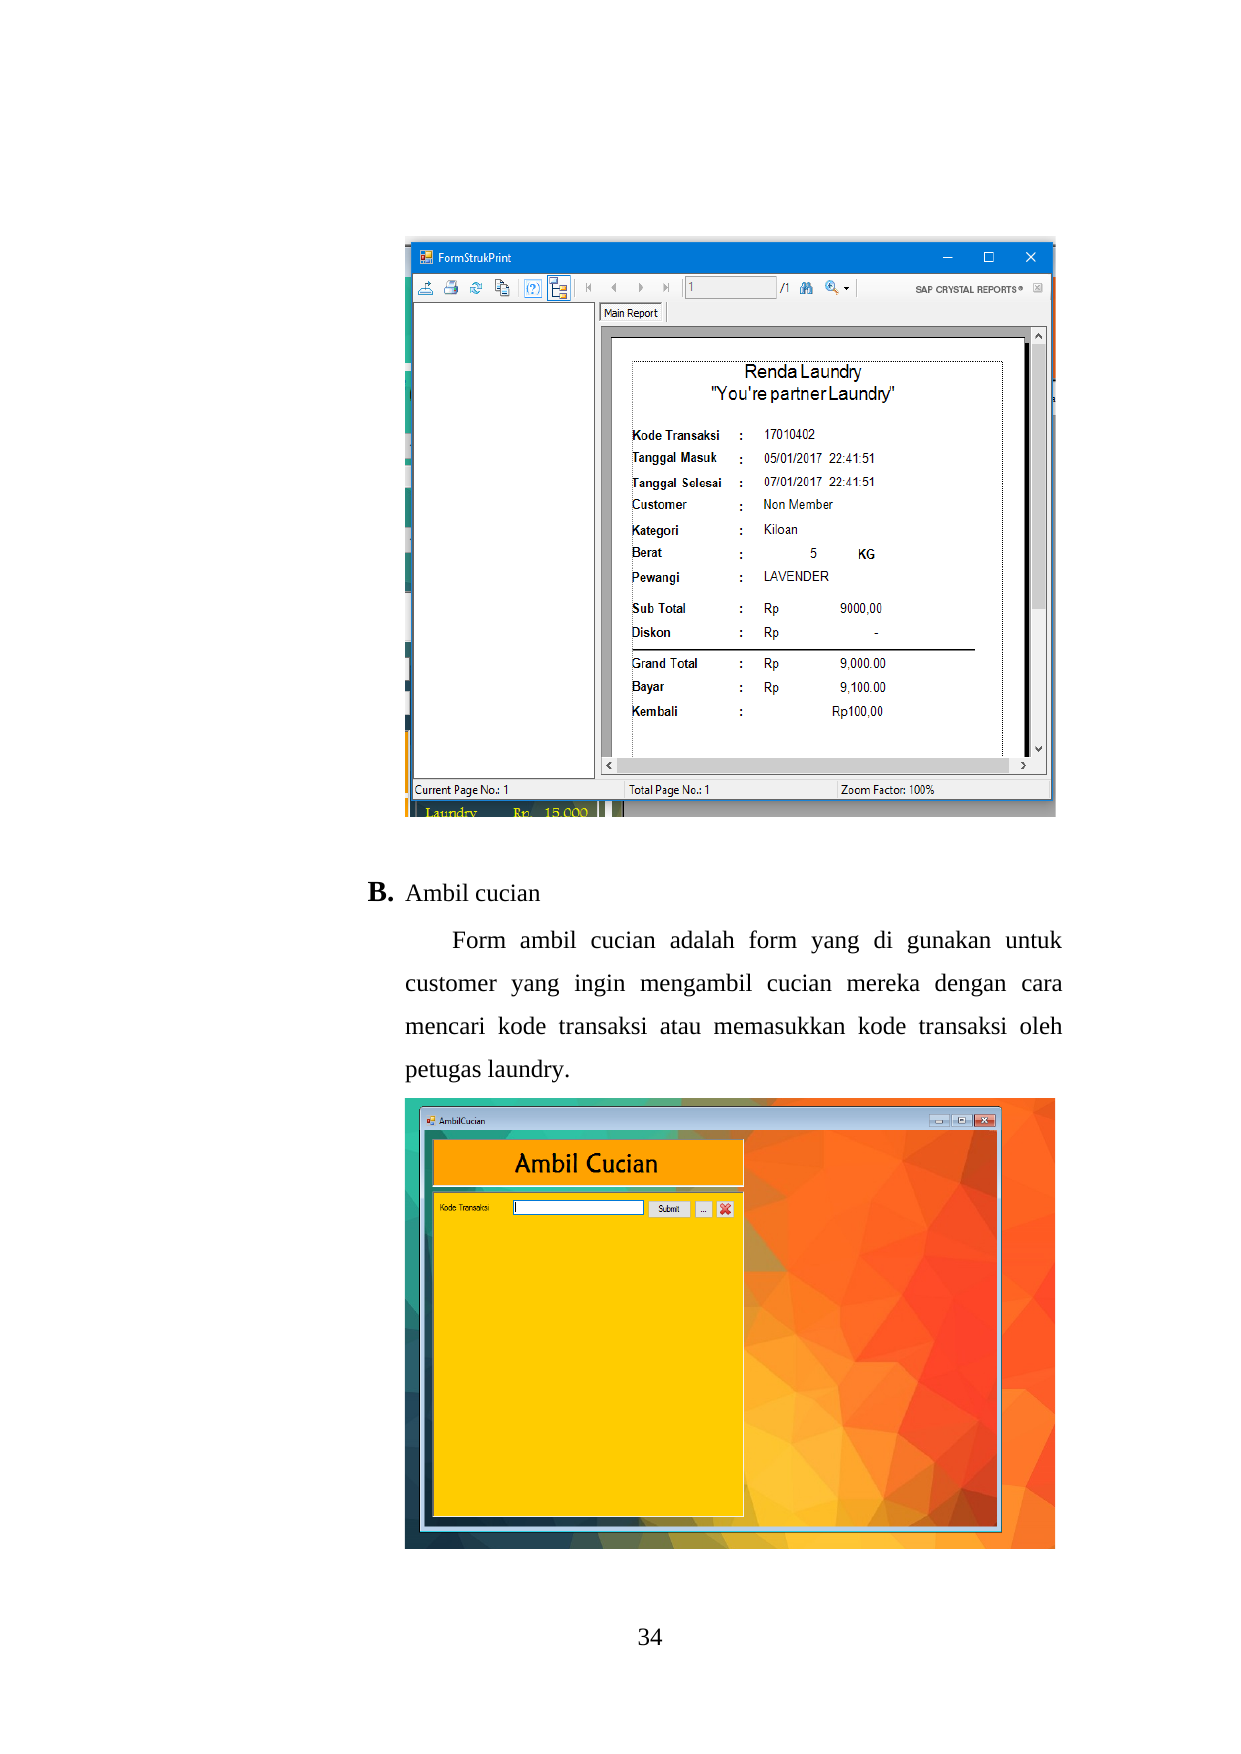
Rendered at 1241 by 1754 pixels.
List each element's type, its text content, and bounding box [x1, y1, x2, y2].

list Ambil cucian [367, 874, 1063, 908]
picture [405, 236, 1056, 817]
list Form ambil cucian adalah form yang di gunakan untuk customer yang ingin mengambil cucian mereka dengan cara mencari kode transaksi atau memasukkan kode transaksi oleh petugas laundry. [405, 925, 1063, 1083]
picture [404, 1098, 1056, 1549]
